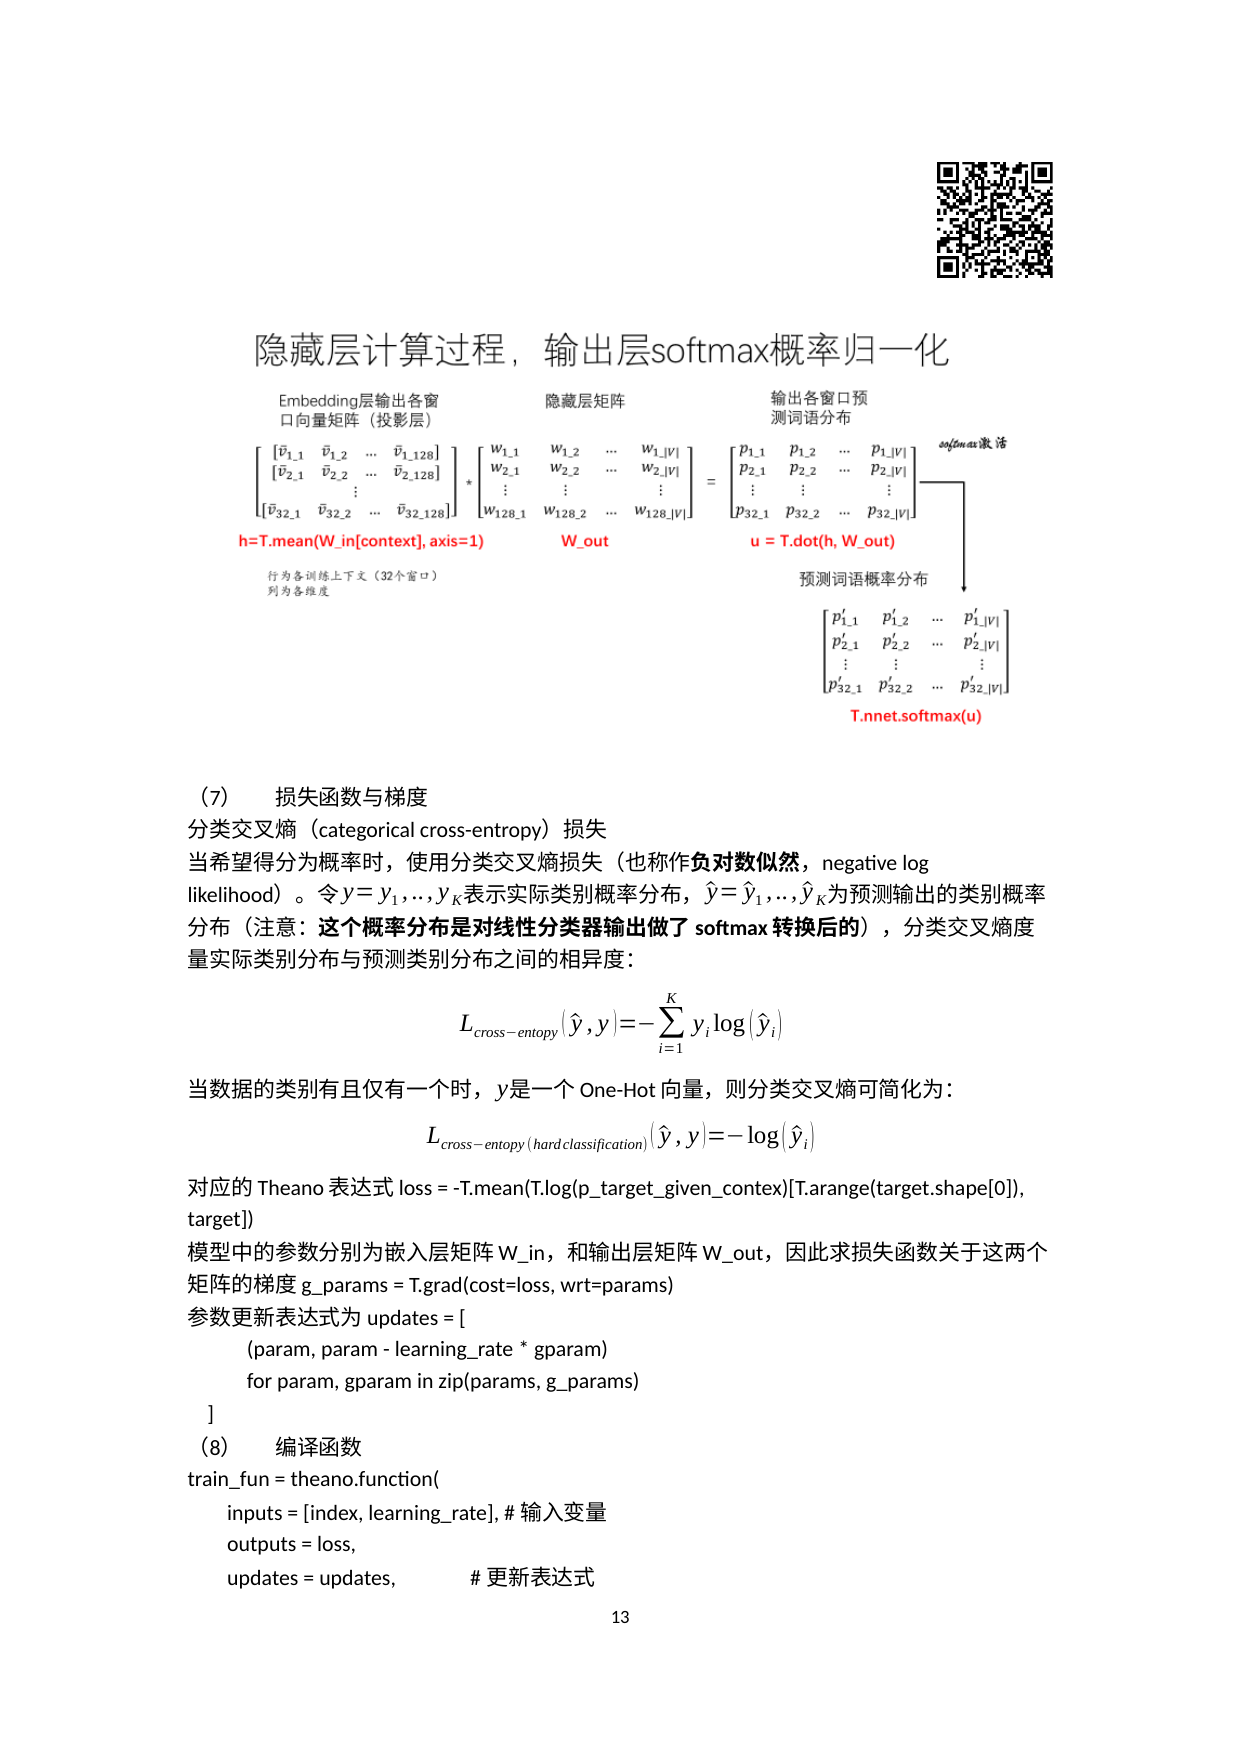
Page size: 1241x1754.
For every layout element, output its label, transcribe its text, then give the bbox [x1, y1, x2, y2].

text 参数更新表达式为updates = [ [187, 1299, 1053, 1332]
text 当数据的类别有且仅有一个时，是一个One-Hot向量，则分类交叉熵可简化为： [187, 1072, 1053, 1104]
picture [187, 292, 1053, 779]
text ] [187, 1397, 1053, 1429]
text (param, param - learning_rate * gparam) [187, 1332, 1053, 1364]
text 对应的Theano表达式loss = -T.mean(T.log(p_target_given_contex)[T.arange(target.shape[0]), target]) [187, 1169, 1053, 1234]
text inputs = [index, learning_rate], # 输入变量 [187, 1494, 1053, 1527]
text outputs = loss, [187, 1527, 1053, 1559]
list 损失函数与梯度 [187, 779, 1053, 812]
text 当希望得分为概率时，使用分类交叉熵损失（也称作负对数似然，negative log likelihood）。令表示实际类别概率分布，为预测输出的类别概率分布（注意：这个概率分布是对线性分类器输出做了softmax转换后的），分类交叉熵度量实际类别分布与预测类别分布之间的相异度： [187, 844, 1053, 974]
text 模型中的参数分别为嵌入层矩阵W_in，和输出层矩阵W_out，因此求损失函数关于这两个矩阵的梯度g_params = T.grad(cost=loss, wrt=params) [187, 1234, 1053, 1299]
text for param, gparam in zip(params, g_params) [187, 1364, 1053, 1397]
picture [937, 162, 1053, 278]
text train_fun = theano.function( [187, 1462, 1053, 1494]
list 编译函数 [187, 1429, 1053, 1462]
text 分类交叉熵（categorical cross-entropy）损失 [187, 812, 1053, 844]
text updates = updates, # 更新表达式 [187, 1559, 1053, 1592]
